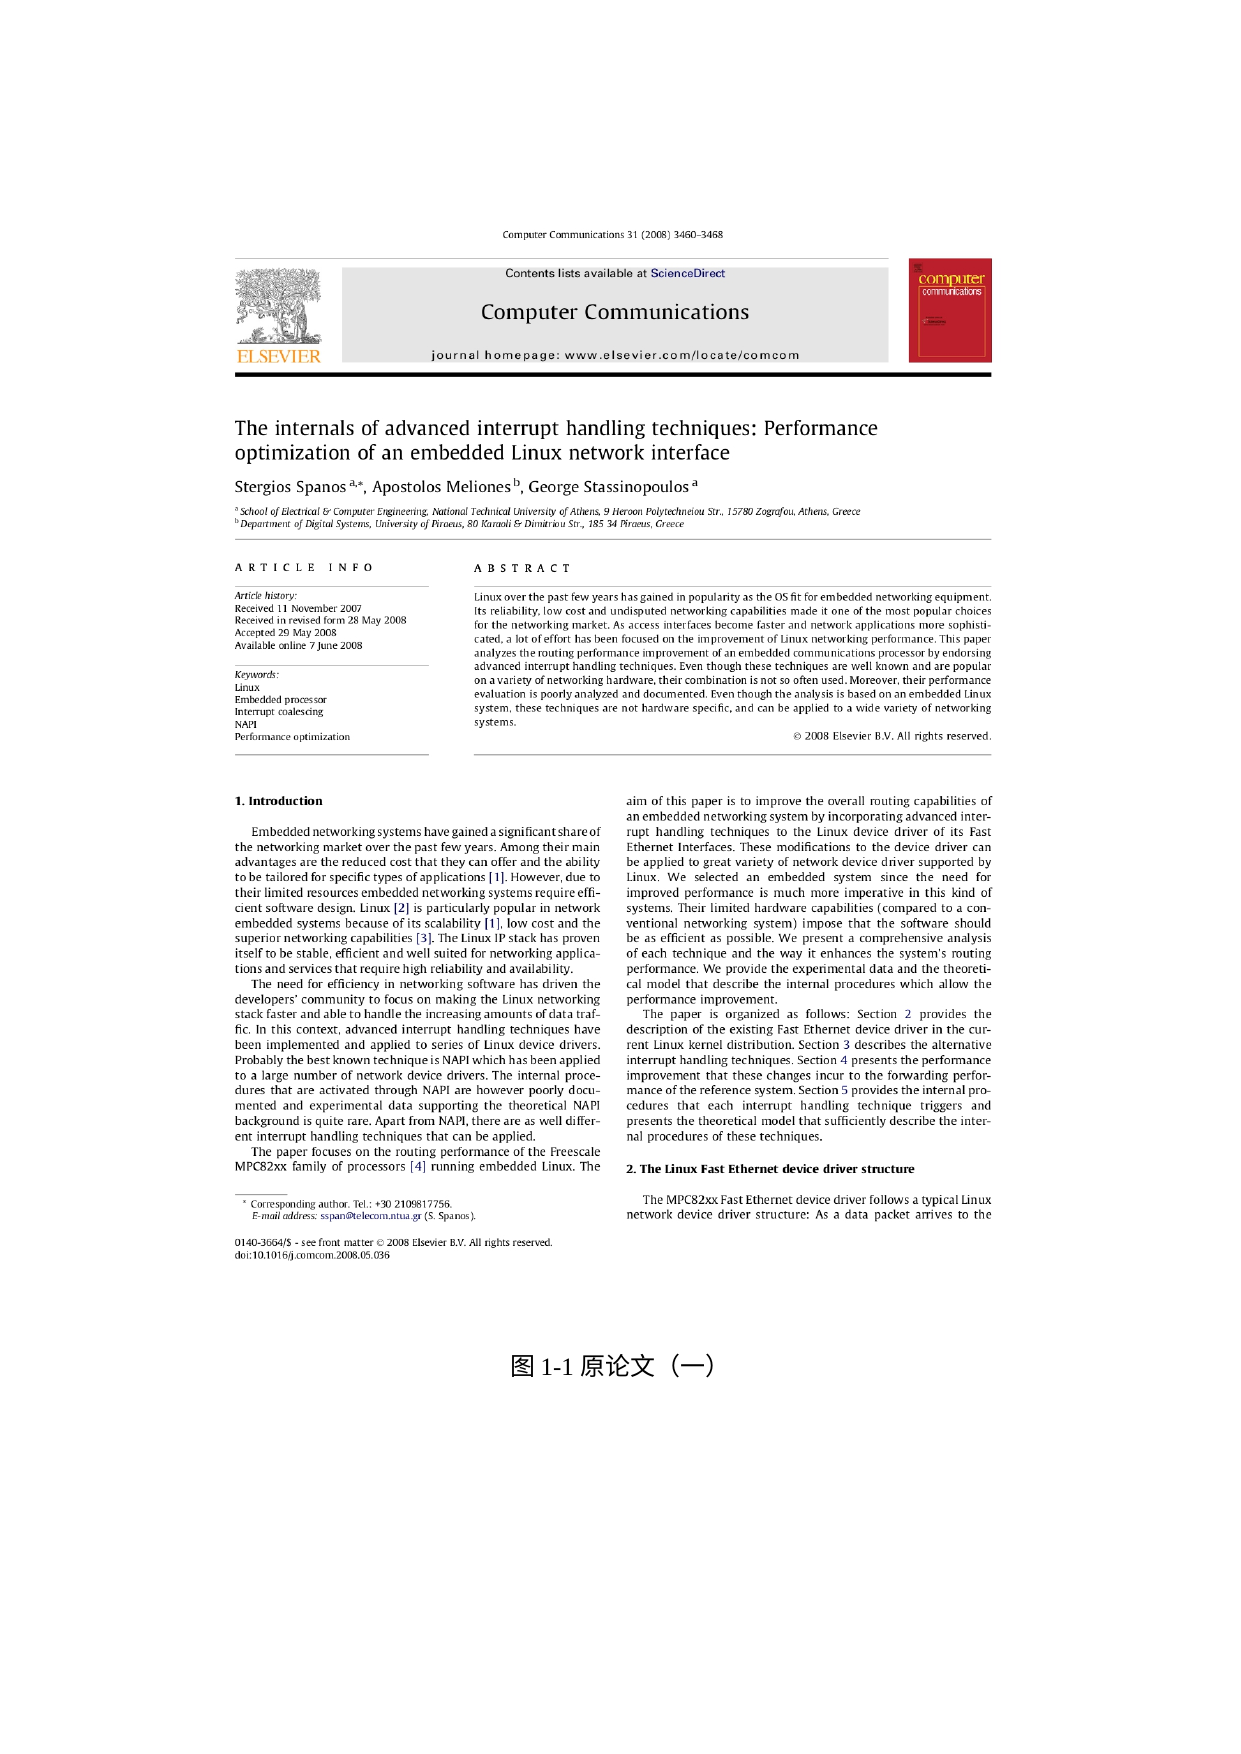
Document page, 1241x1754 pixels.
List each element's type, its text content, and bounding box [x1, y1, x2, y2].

picture [187, 162, 1053, 1316]
text 图1-1 原论文（一） [187, 1332, 1053, 1397]
